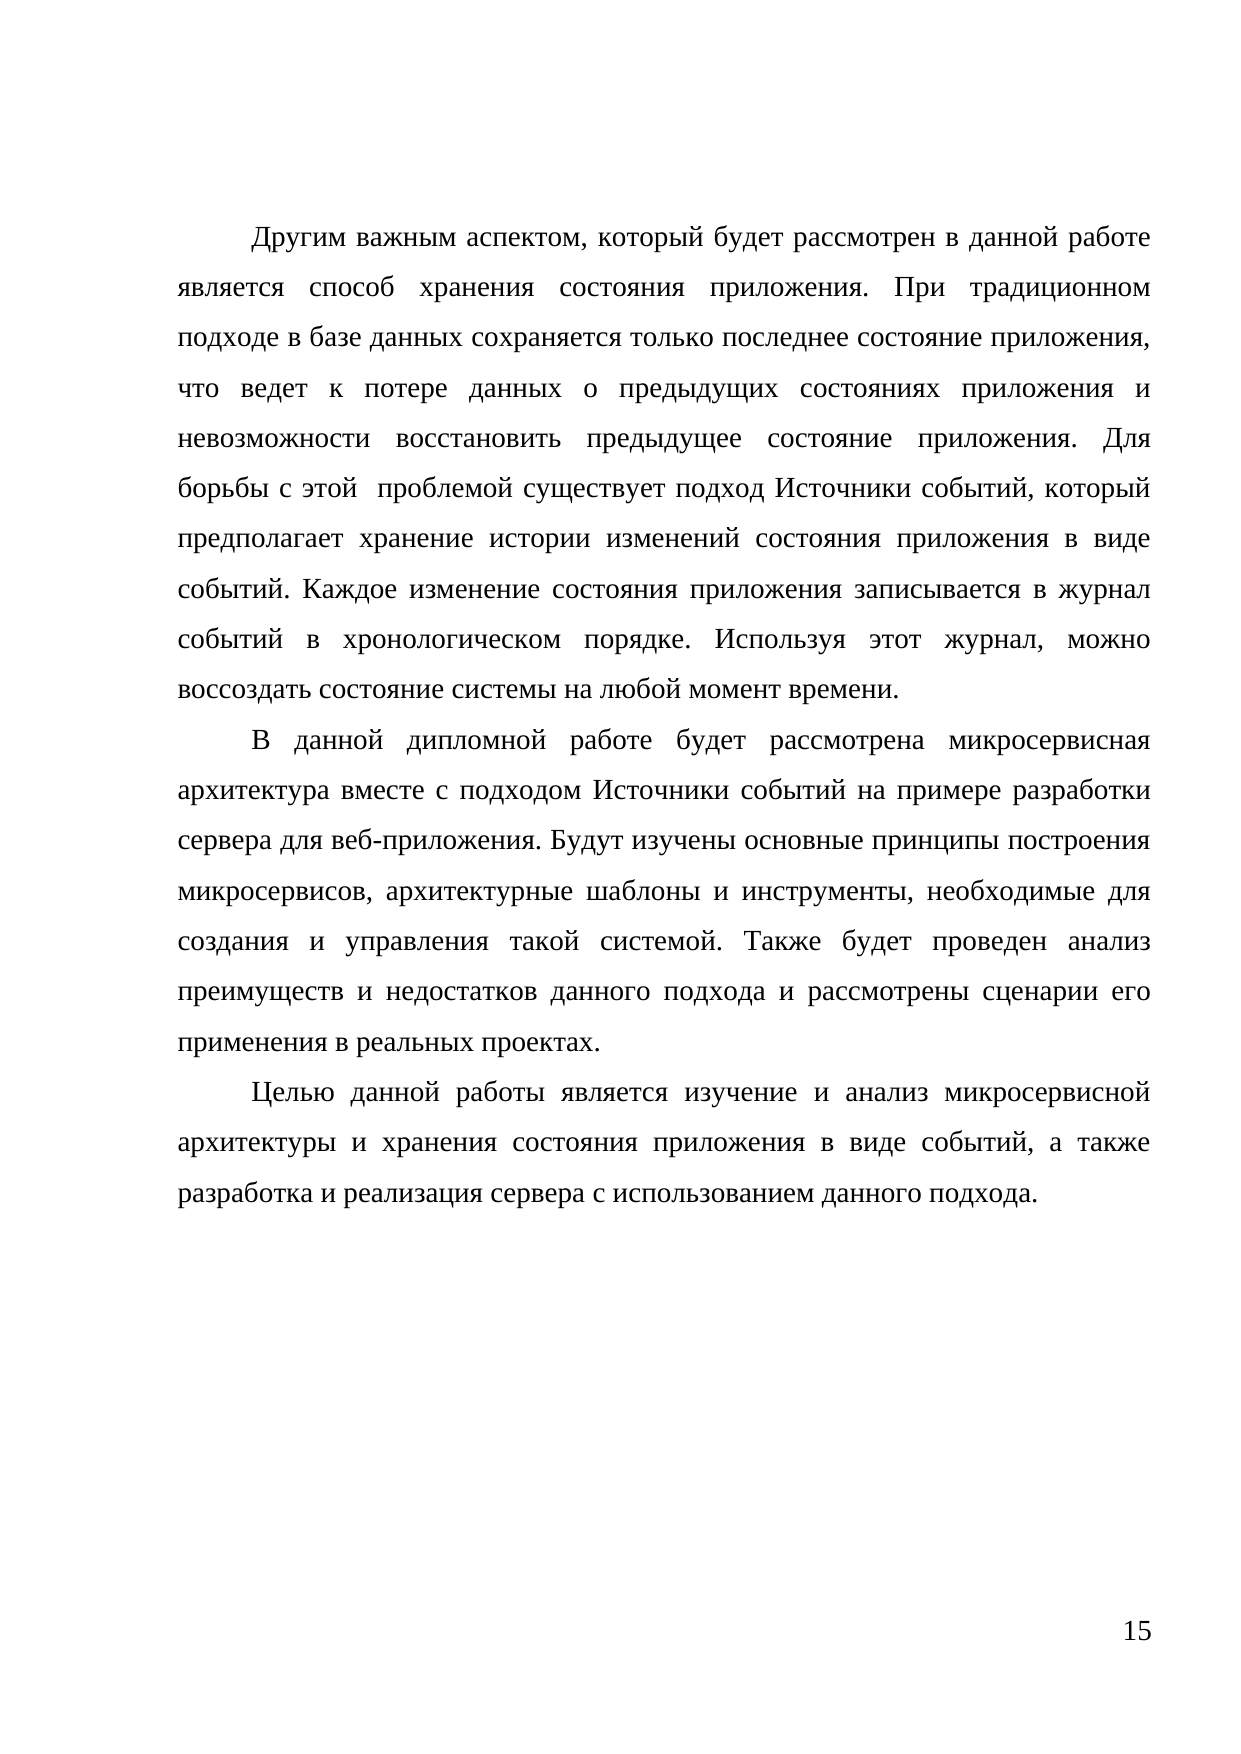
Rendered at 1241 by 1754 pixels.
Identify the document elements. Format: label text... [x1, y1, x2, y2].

text В данной дипломной работе будет рассмотрена микросервисная архитектура вместе с подходом Источники событий на примере разработки сервера для веб-приложения. Будут изучены основные принципы построения микросервисов, архитектурные шаблоны и инструменты, необходимые для создания и управления такой системой. Также будет проведен анализ преимуществ и недостатков данного подхода и рассмотрены сценарии его применения в реальных проектах. [177, 722, 1152, 1057]
text Целью данной работы является изучение и анализ микросервисной архитектуры и хранения состояния приложения в виде событий, а также разработка и реализация сервера с использованием данного подхода. [177, 1074, 1152, 1208]
text Другим важным аспектом, который будет рассмотрен в данной работе является способ хранения состояния приложения. При традиционном подходе в базе данных сохраняется только последнее состояние приложения, что ведет к потере данных о предыдущих состояниях приложения и невозможности восстановить предыдущее состояние приложения. Для борьбы с этой проблемой существует подход Источники событий, который предполагает хранение истории изменений состояния приложения в виде событий. Каждое изменение состояния приложения записывается в журнал событий в хронологическом порядке. Используя этот журнал, можно воссоздать состояние системы на любой момент времени. [177, 219, 1152, 705]
